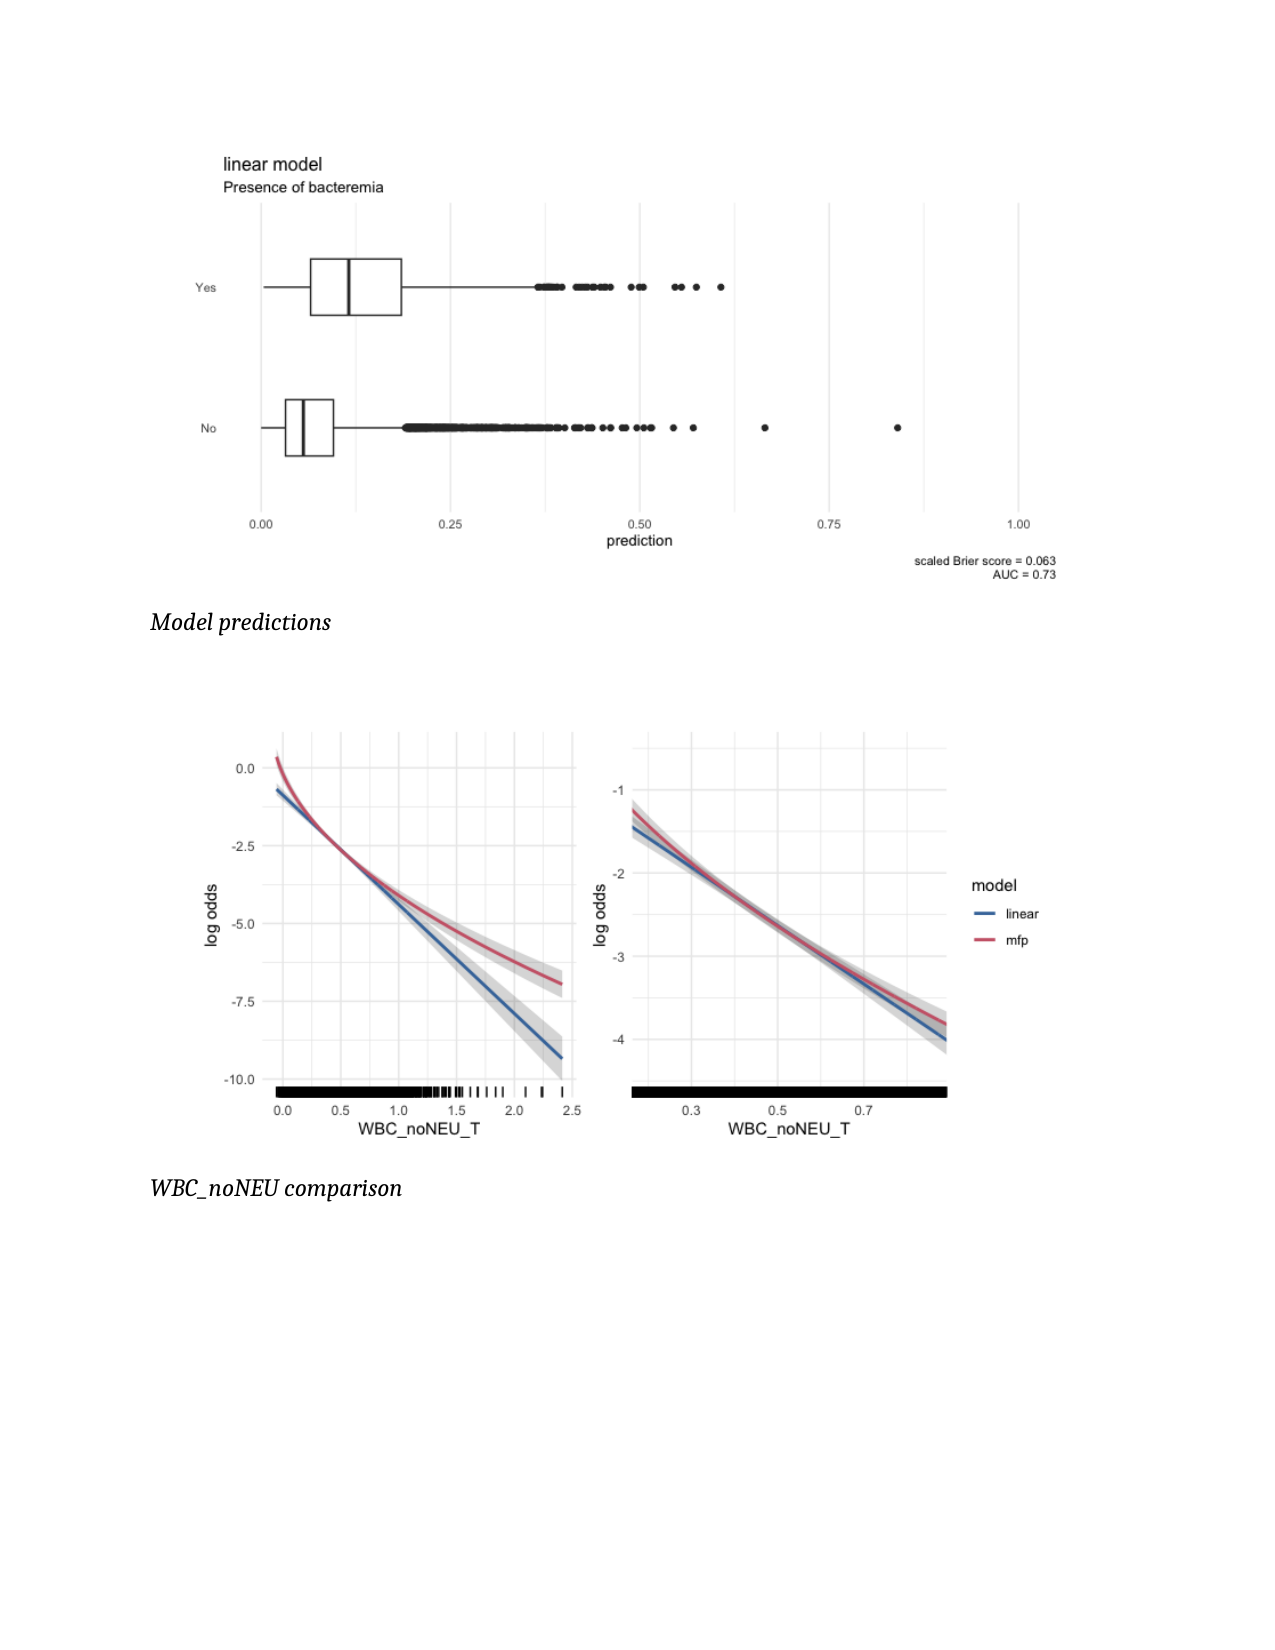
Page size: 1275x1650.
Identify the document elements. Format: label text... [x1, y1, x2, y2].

table_header Model predictions [139, 150, 1114, 649]
picture [188, 715, 1064, 1154]
table_header WBC_noNEU comparison [139, 716, 1114, 1215]
picture [188, 150, 1064, 588]
